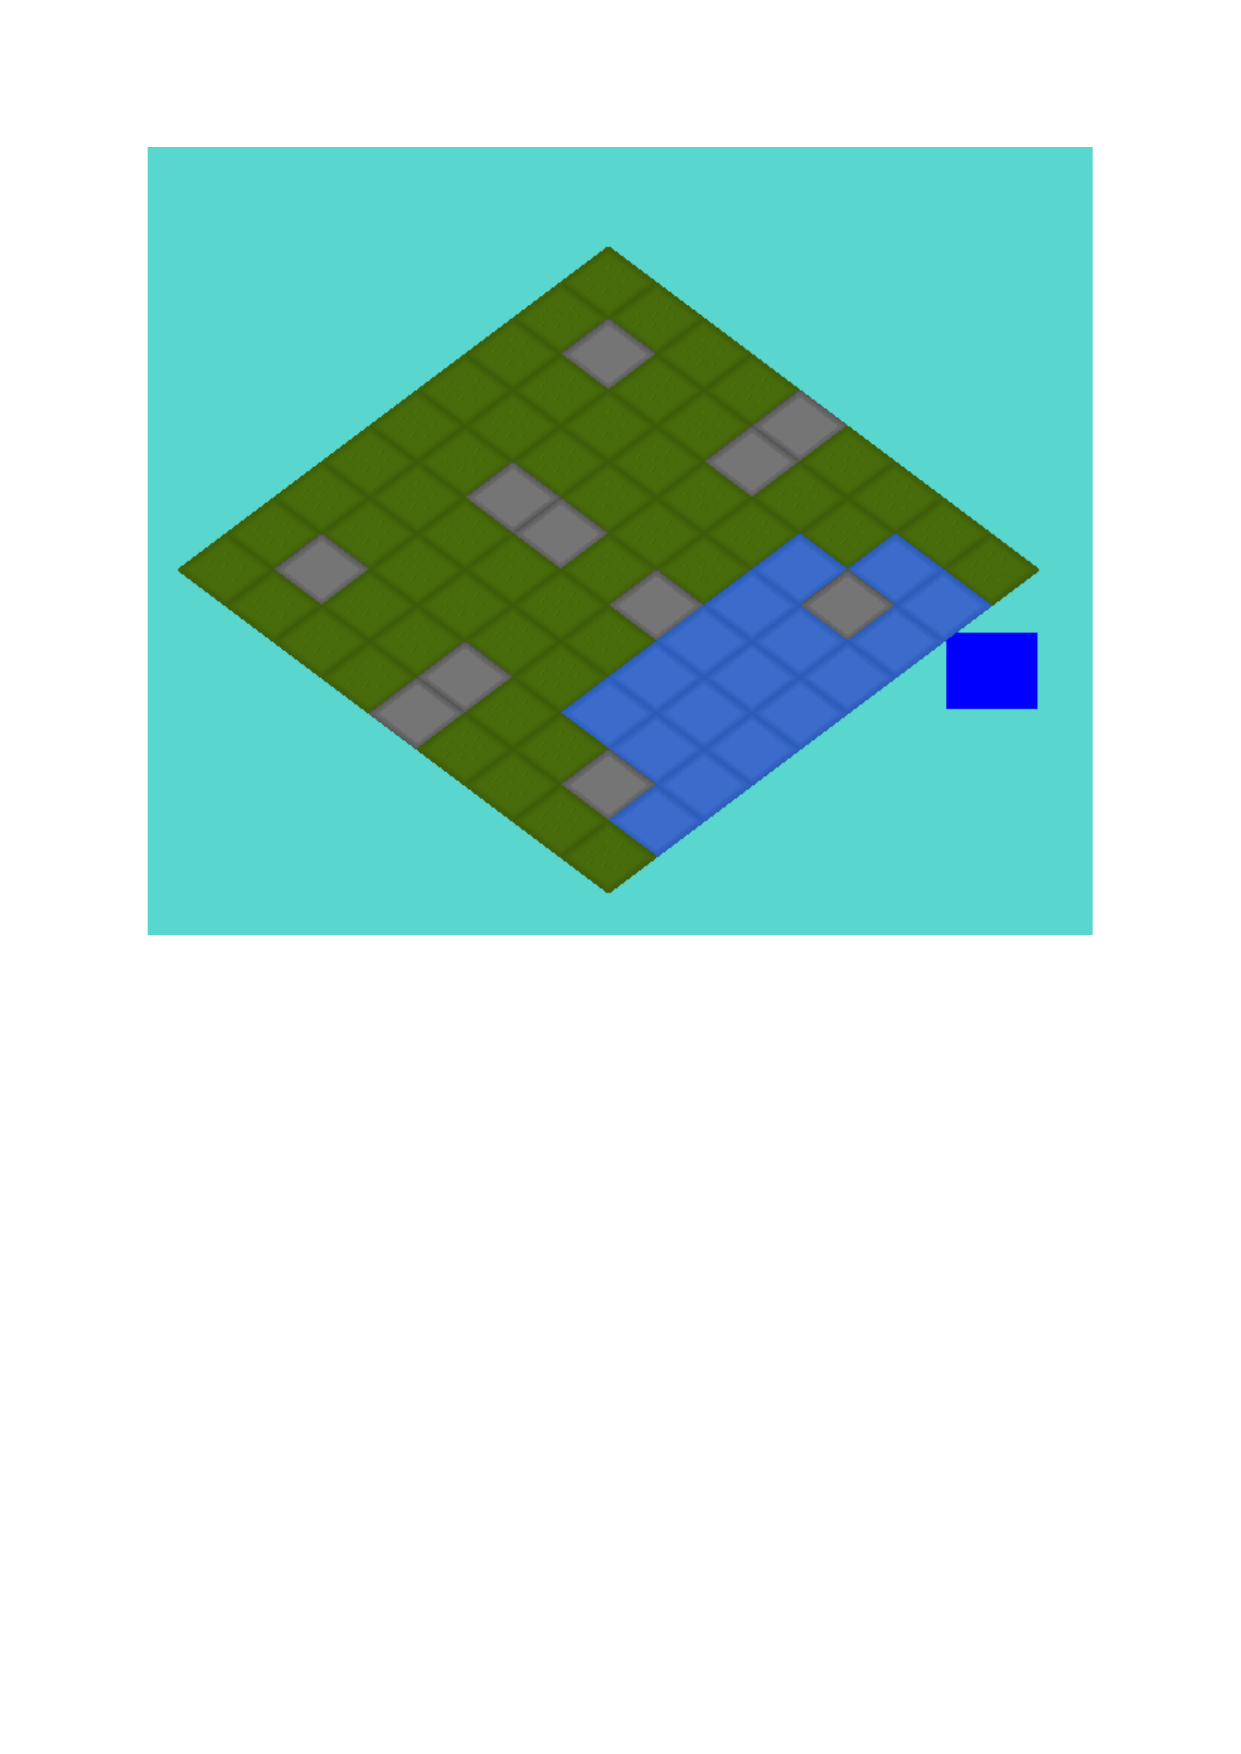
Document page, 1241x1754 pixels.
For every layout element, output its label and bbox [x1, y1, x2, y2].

picture [147, 147, 1093, 935]
